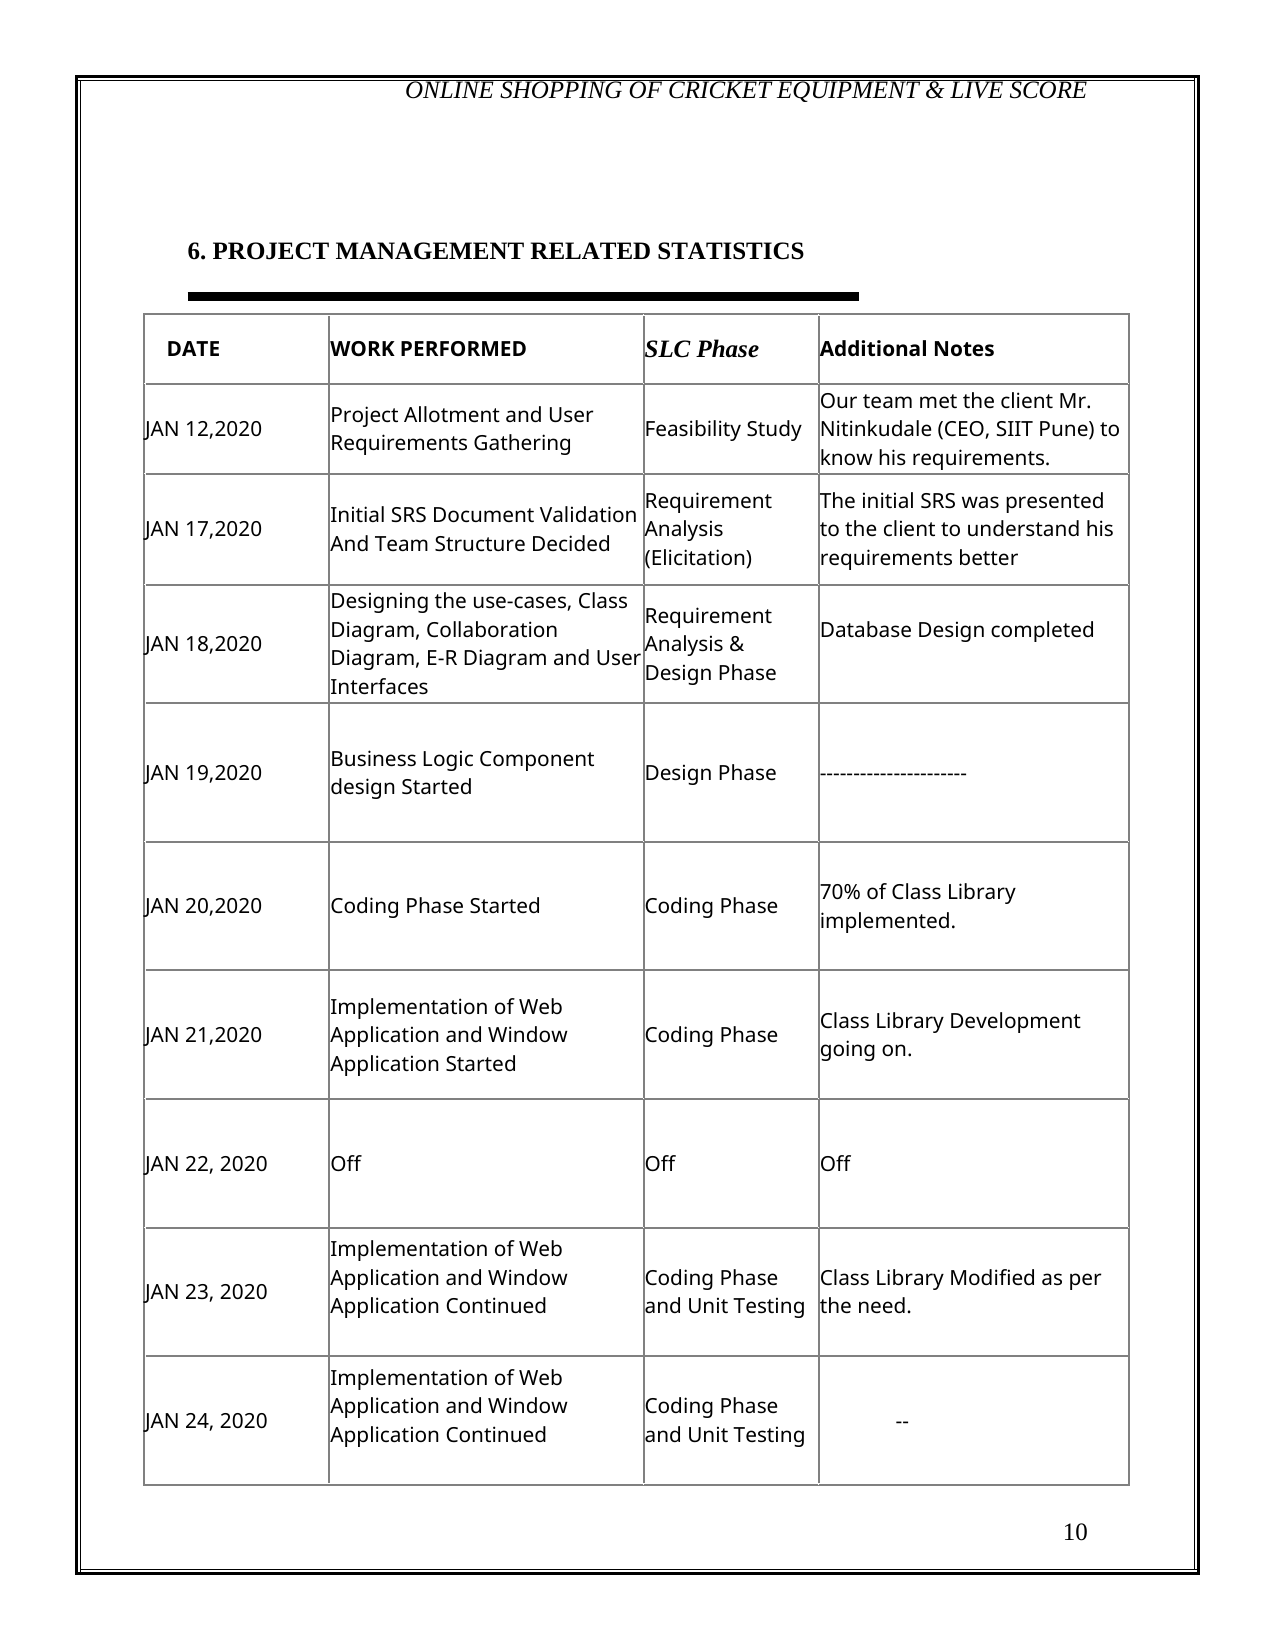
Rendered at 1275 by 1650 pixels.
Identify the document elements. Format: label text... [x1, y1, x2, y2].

table_cell Coding Phase [645, 843, 818, 969]
table_cell Our team met the client Mr. Nitinkudale (CEO, SIIT Pune) to know his requirements. [820, 385, 1128, 473]
table_cell Business Logic Component design Started [330, 704, 643, 841]
table_cell Coding Phase and Unit Testing [645, 1229, 818, 1355]
table_cell Implementation of Web Application and Window Application Continued [330, 1357, 643, 1483]
table_cell Requirement Analysis & Design Phase [645, 586, 818, 702]
table_cell ---------------------- [820, 704, 1128, 841]
table_cell Designing the use-cases, Class Diagram, Collaboration Diagram, E-R Diagram and User Interfaces [330, 586, 643, 702]
table_header DATE [145, 315, 328, 383]
table_cell Coding Phase Started [330, 843, 643, 969]
table_cell JAN 12,2020 [145, 385, 328, 473]
table_cell 70% of Class Library implemented. [820, 843, 1128, 969]
table_cell JAN 22, 2020 [145, 1100, 328, 1226]
table_cell Feasibility Study [645, 385, 818, 473]
table_cell -- [820, 1357, 1128, 1483]
table_cell JAN 18,2020 [145, 586, 328, 702]
table_cell Database Design completed [820, 586, 1128, 702]
table_cell JAN 23, 2020 [145, 1229, 328, 1355]
table_cell JAN 17,2020 [145, 475, 328, 583]
table_cell Design Phase [645, 704, 818, 841]
table_cell Implementation of Web Application and Window Application Started [330, 971, 643, 1098]
table_cell The initial SRS was presented to the client to understand his requirements better [820, 475, 1128, 583]
table_cell Coding Phase [645, 971, 818, 1098]
table_cell JAN 24, 2020 [145, 1357, 328, 1483]
table_cell Implementation of Web Application and Window Application Continued [330, 1229, 643, 1355]
table_cell Off [645, 1100, 818, 1226]
table_cell JAN 21,2020 [145, 971, 328, 1098]
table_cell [645, 1357, 818, 1483]
text 6. PROJECT MANAGEMENT RELATED STATISTICS [187, 236, 1087, 265]
table_cell Class Library Modified as per the need. [820, 1229, 1128, 1355]
table_cell JAN 19,2020 [145, 704, 328, 841]
table_cell JAN 20,2020 [145, 843, 328, 969]
table_header Additional Notes [820, 315, 1128, 383]
table_header WORK PERFORMED [330, 315, 643, 383]
table_header SLC Phase [645, 315, 818, 383]
table_cell Project Allotment and User Requirements Gathering [330, 385, 643, 473]
table_cell Off [820, 1100, 1128, 1226]
table_cell Initial SRS Document Validation And Team Structure Decided [330, 475, 643, 583]
table_cell Requirement Analysis (Elicitation) [645, 475, 818, 583]
table_cell Class Library Development going on. [820, 971, 1128, 1098]
table_cell Off [330, 1100, 643, 1226]
